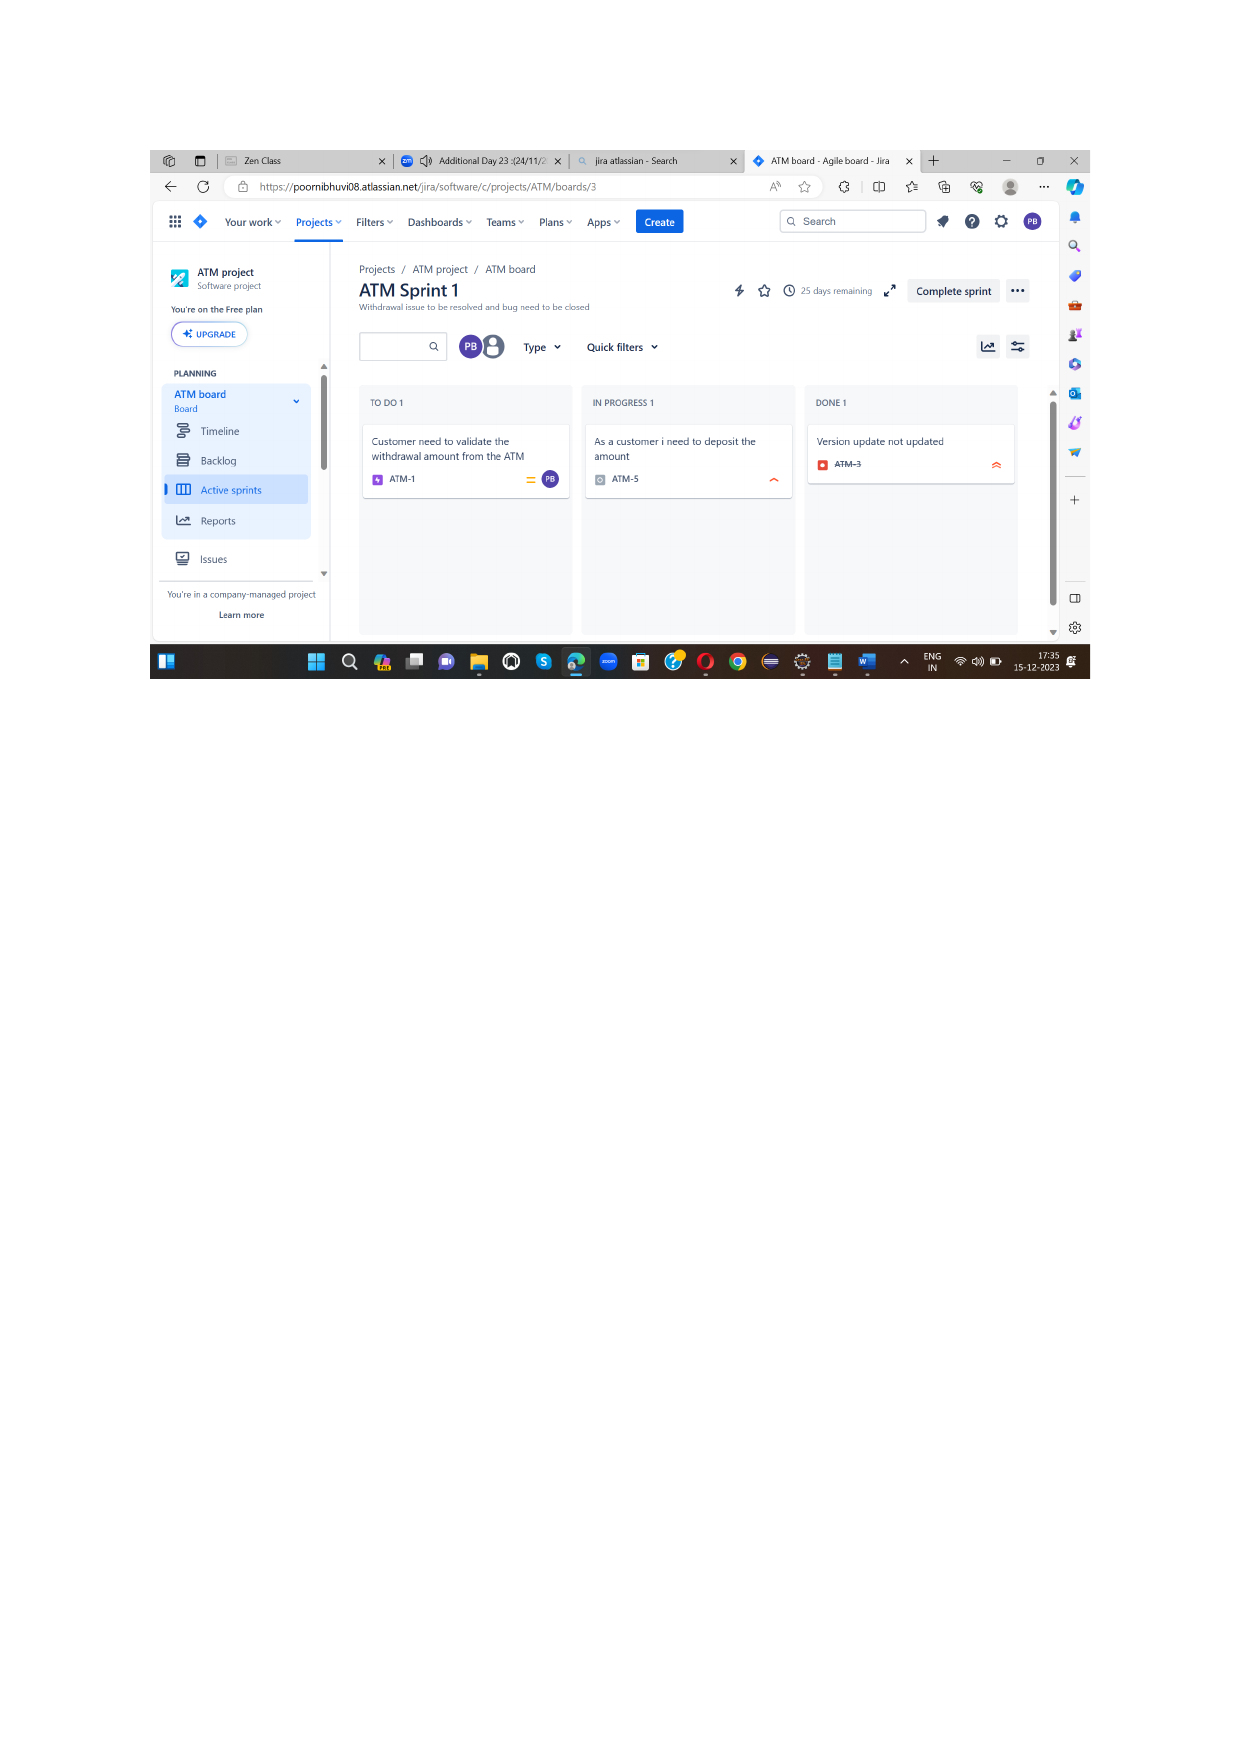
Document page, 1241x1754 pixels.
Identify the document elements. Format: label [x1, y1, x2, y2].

picture [150, 150, 1091, 679]
